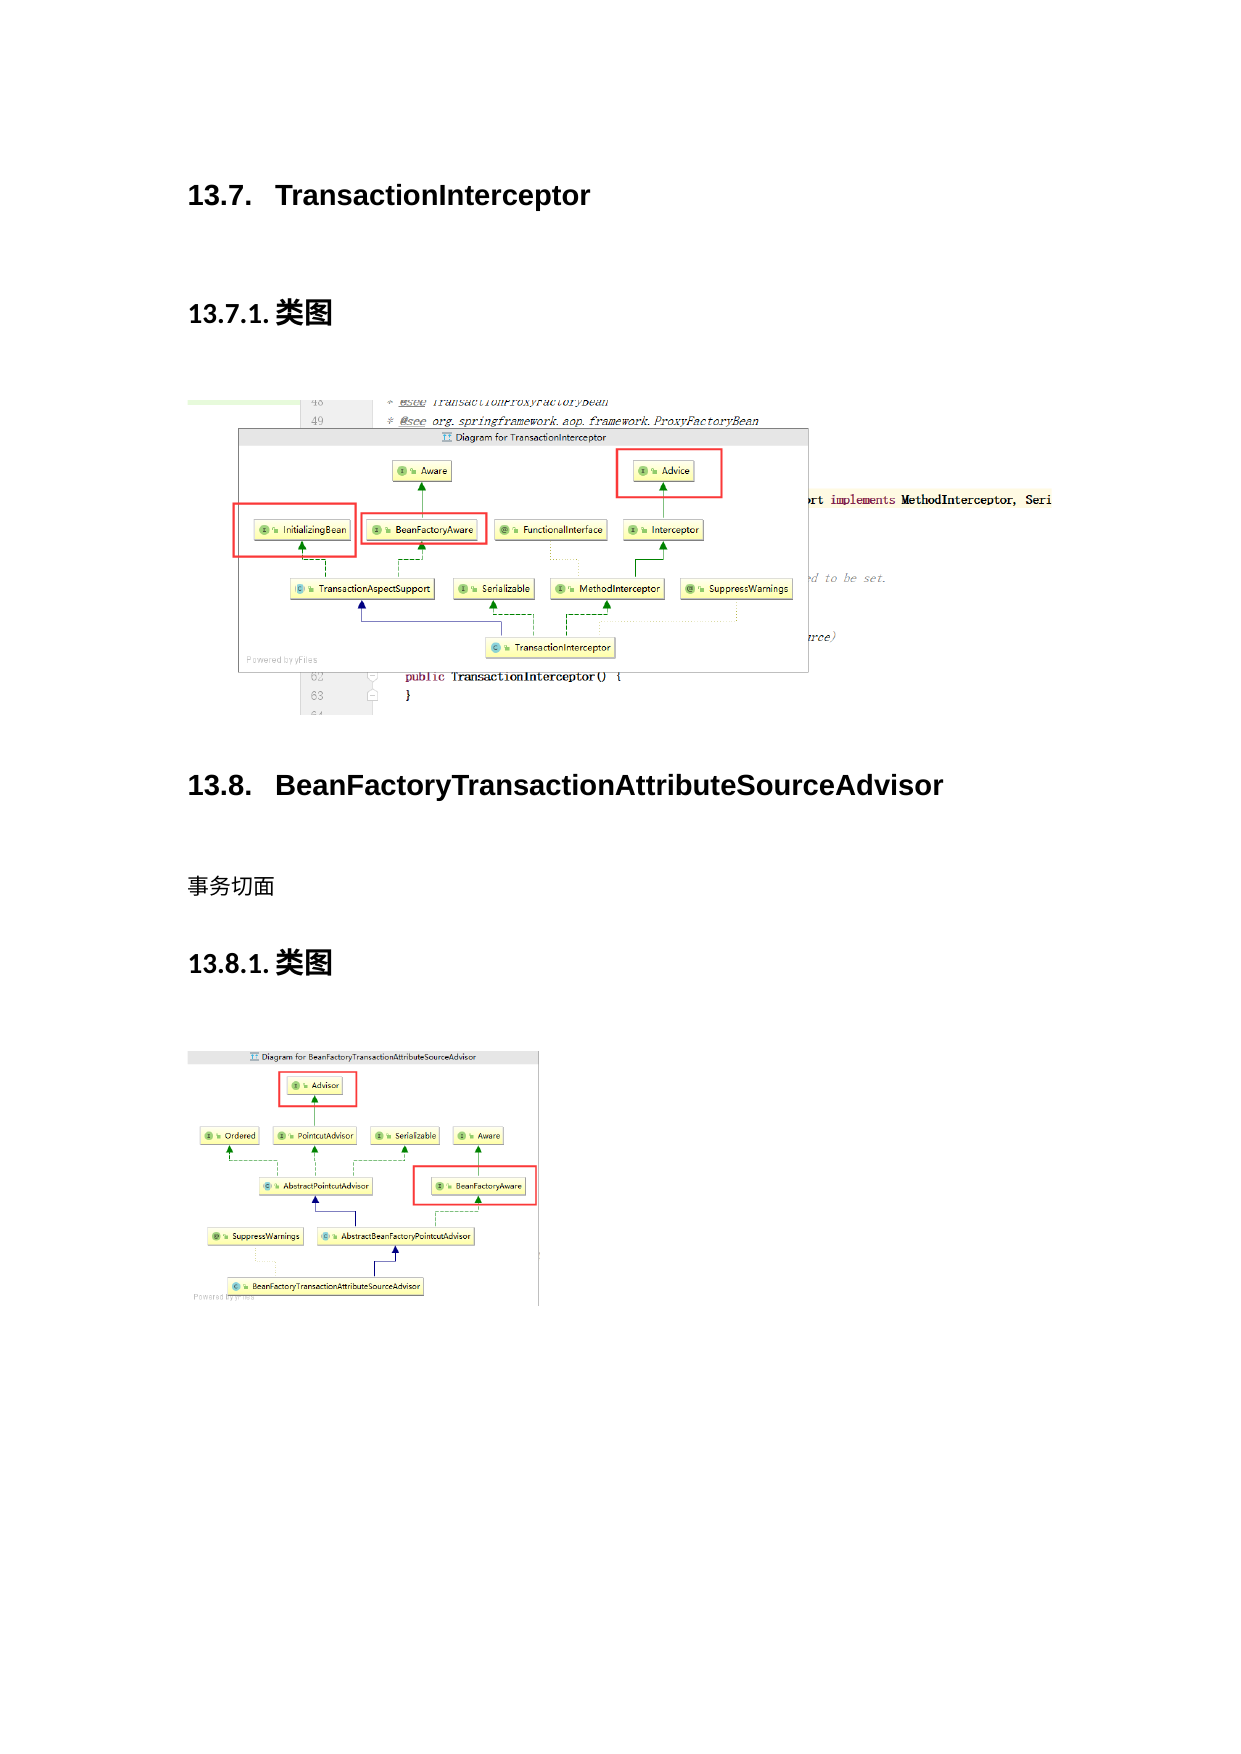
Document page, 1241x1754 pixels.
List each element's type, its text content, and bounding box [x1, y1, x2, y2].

subtitle TransactionInterceptor [187, 162, 1053, 227]
picture [187, 400, 1052, 715]
subtitle 类图 [187, 278, 1053, 343]
text 事务切面 [187, 869, 1053, 901]
subtitle BeanFactoryTransactionAttributeSourceAdvisor [187, 753, 1053, 818]
picture [187, 1051, 540, 1306]
subtitle 类图 [187, 928, 1053, 993]
